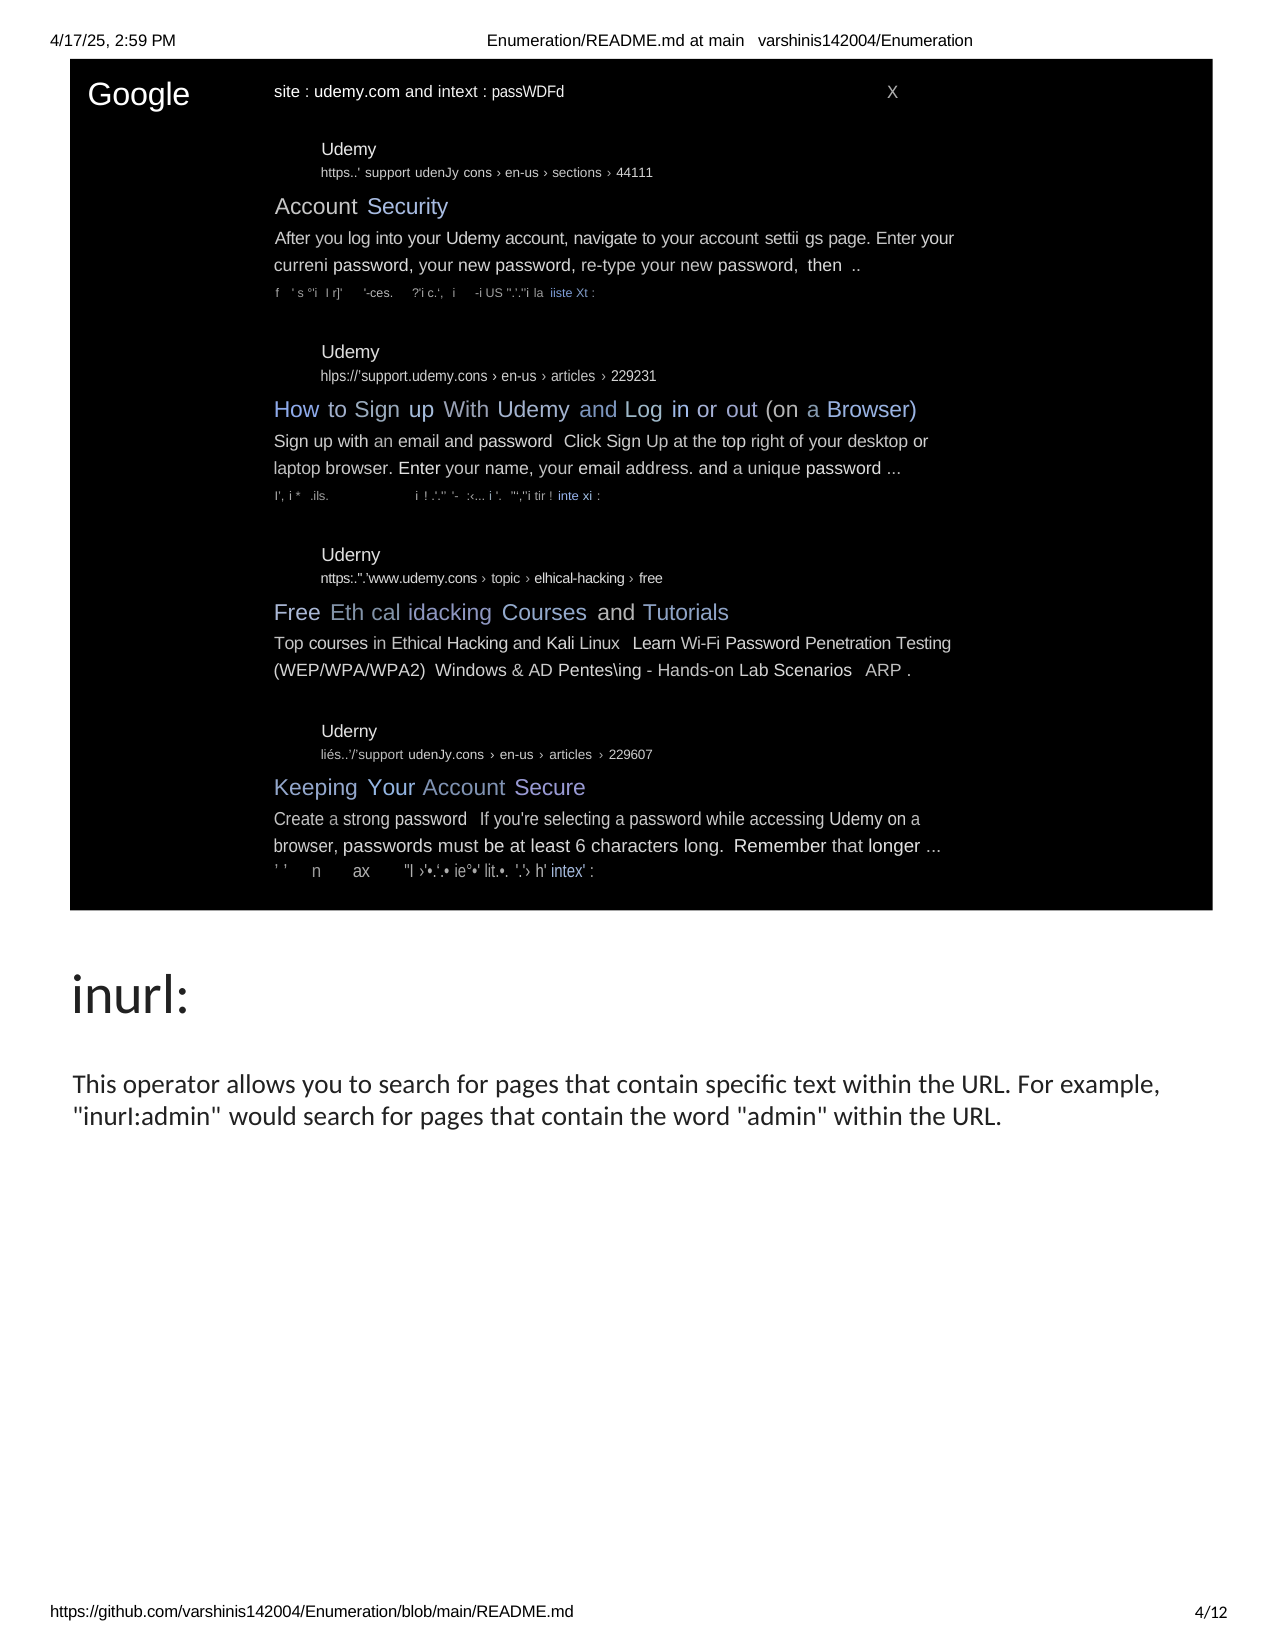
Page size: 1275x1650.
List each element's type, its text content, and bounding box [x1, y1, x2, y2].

text This operator allows you to search for pages that contain specific text within the URL. For example, "inurI:admin" would search for pages that contain the word "admin" within the URL. [72, 1067, 1237, 1132]
subtitle inurl: [71, 959, 1237, 1028]
